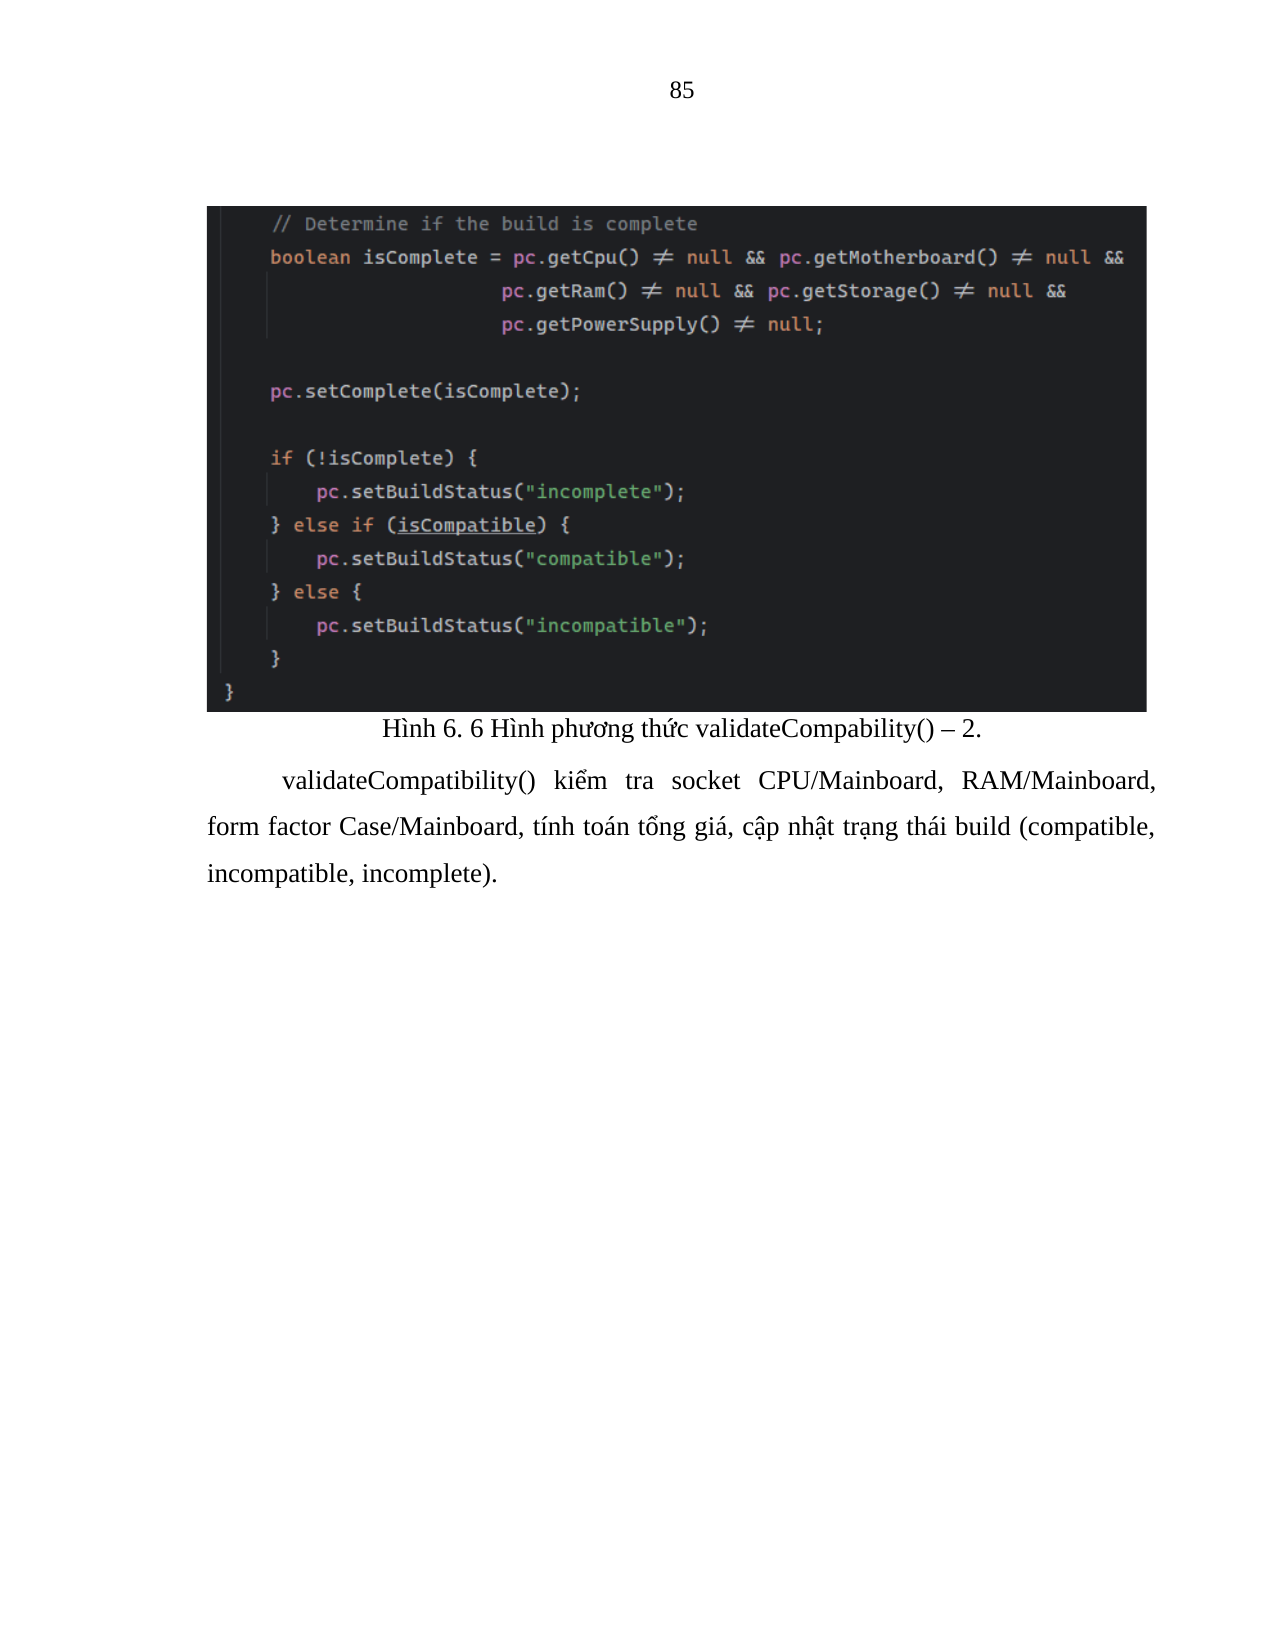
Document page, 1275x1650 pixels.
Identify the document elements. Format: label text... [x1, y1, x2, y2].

picture [206, 206, 1147, 712]
text validateCompatibility() kiểm tra socket CPU/Mainboard, RAM/Mainboard, form factor Case/Mainboard, tính toán tổng giá, cập nhật trạng thái build (compatible, incompatible, incomplete). [207, 764, 1157, 888]
